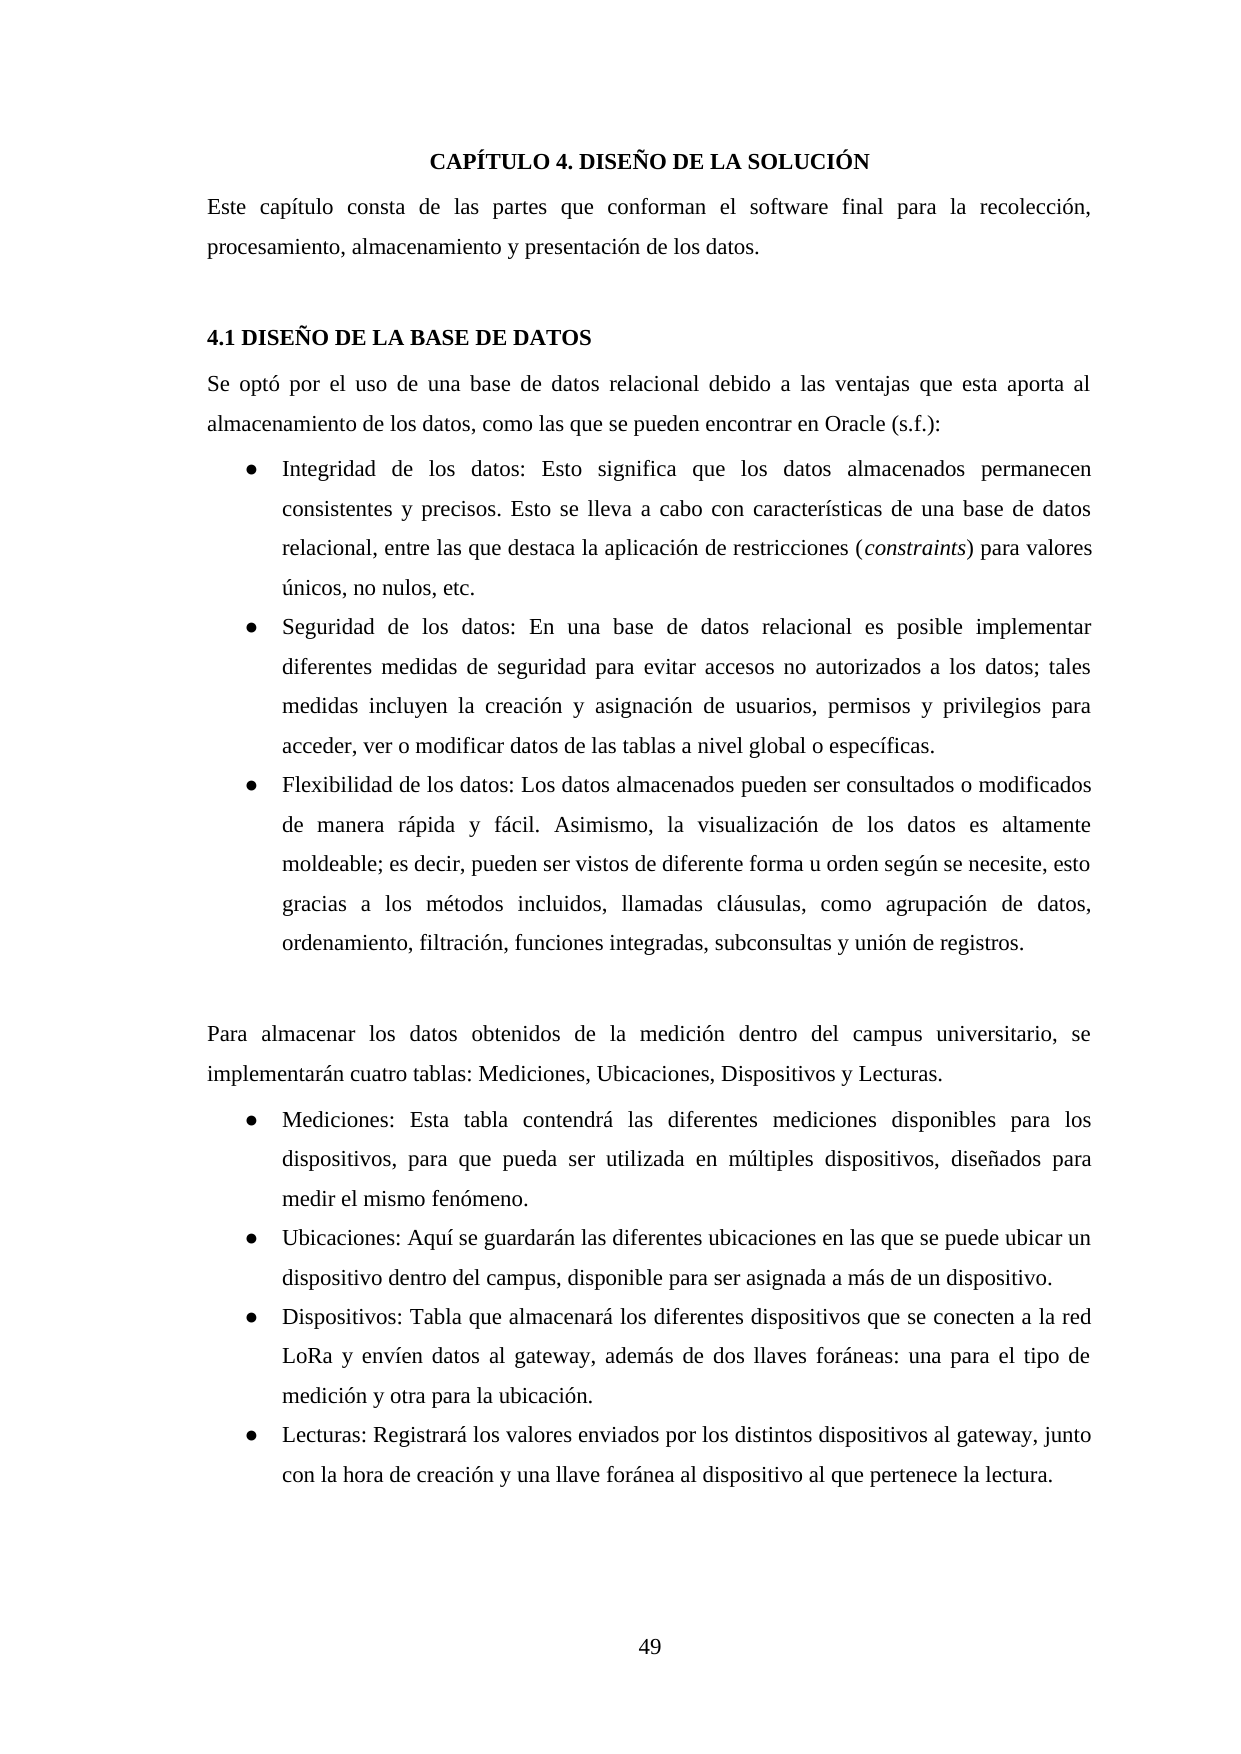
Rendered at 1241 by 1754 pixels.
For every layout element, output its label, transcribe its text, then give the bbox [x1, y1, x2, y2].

list Flexibilidad de los datos: Los datos almacenados pueden ser consultados o modificados de manera rápida y fácil. Asimismo, la visualización de los datos es altamente moldeable; es decir, pueden ser vistos de diferente forma u orden según se necesite, esto gracias a los métodos incluidos, llamadas cláusulas, como agrupación de datos, ordenamiento, filtración, funciones integradas, subconsultas y unión de registros. [244, 771, 1092, 955]
list Lecturas: Registrará los valores enviados por los distintos dispositivos al gateway, junto con la hora de creación y una llave foránea al dispositivo al que pertenece la lectura. [244, 1422, 1092, 1487]
list Dispositivos: Tabla que almacenará los diferentes dispositivos que se conecten a la red LoRa y envíen datos al gateway, además de dos llaves foráneas: una para el tipo de medición y otra para la ubicación. [244, 1303, 1092, 1408]
text Este capítulo consta de las partes que conforman el software final para la recolección, procesamiento, almacenamiento y presentación de los datos. [207, 193, 1092, 259]
subtitle 4.1 DISEÑO DE LA BASE DE DATOS [207, 324, 1092, 351]
subtitle CAPÍTULO 4. DISEÑO DE LA SOLUCIÓN [207, 148, 1092, 174]
list Seguridad de los datos: En una base de datos relacional es posible implementar diferentes medidas de seguridad para evitar accesos no autorizados a los datos; tales medidas incluyen la creación y asignación de usuarios, permisos y privilegios para acceder, ver o modificar datos de las tablas a nivel global o específicas. [244, 613, 1092, 758]
list Integridad de los datos: Esto significa que los datos almacenados permanecen consistentes y precisos. Esto se lleva a cabo con características de una base de datos relacional, entre las que destaca la aplicación de restricciones (constraints) para valores únicos, no nulos, etc. [244, 455, 1092, 600]
text Se optó por el uso de una base de datos relacional debido a las ventajas que esta aporta al almacenamiento de los datos, como las que se pueden encontrar en Oracle (s.f.): [207, 370, 1092, 436]
text Para almacenar los datos obtenidos de la medición dentro del campus universitario, se implementarán cuatro tablas: Mediciones, Ubicaciones, Dispositivos y Lecturas. [207, 1021, 1092, 1086]
list Ubicaciones: Aquí se guardarán las diferentes ubicaciones en las que se puede ubicar un dispositivo dentro del campus, disponible para ser asignada a más de un dispositivo. [244, 1224, 1092, 1290]
list Mediciones: Esta tabla contendrá las diferentes mediciones disponibles para los dispositivos, para que pueda ser utilizada en múltiples dispositivos, diseñados para medir el mismo fenómeno. [244, 1106, 1092, 1211]
